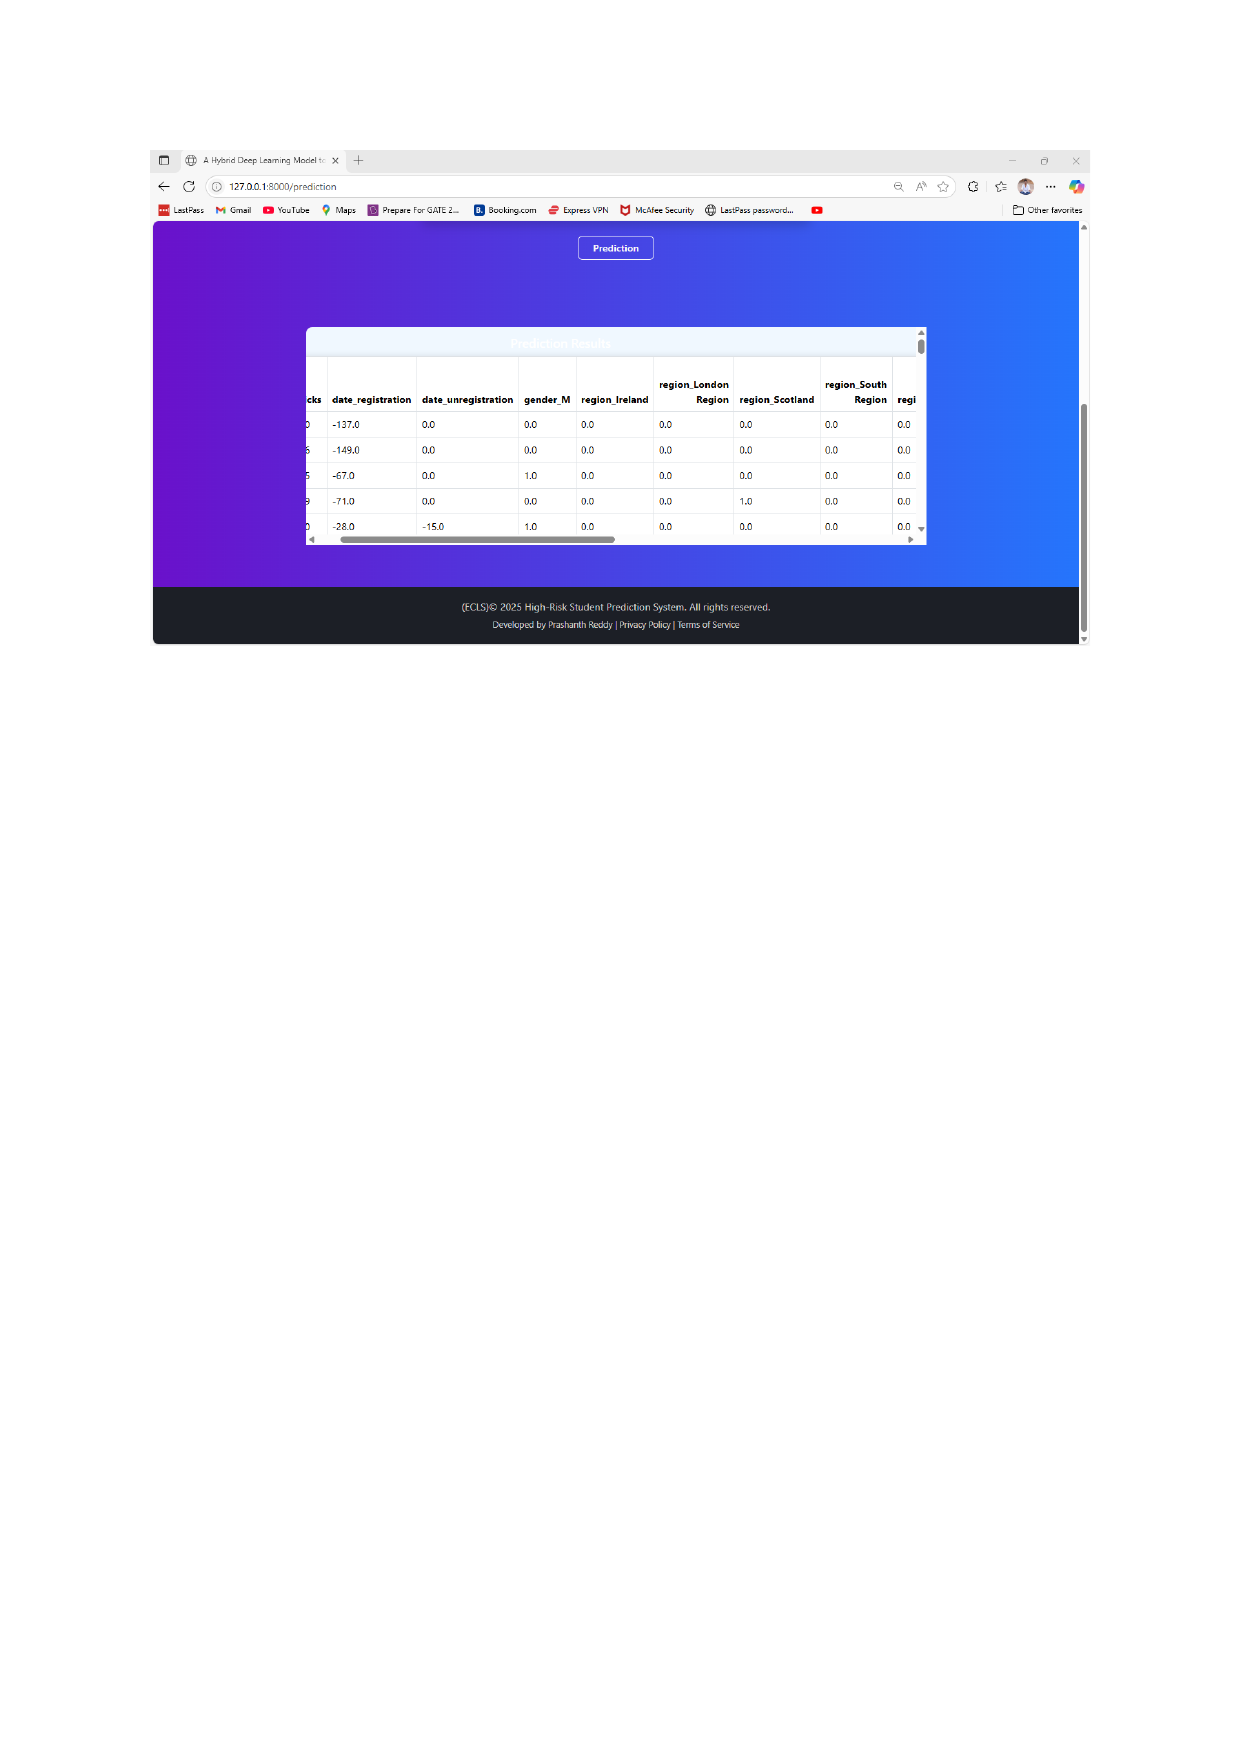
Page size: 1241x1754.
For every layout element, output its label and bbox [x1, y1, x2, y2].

picture [150, 150, 1091, 646]
